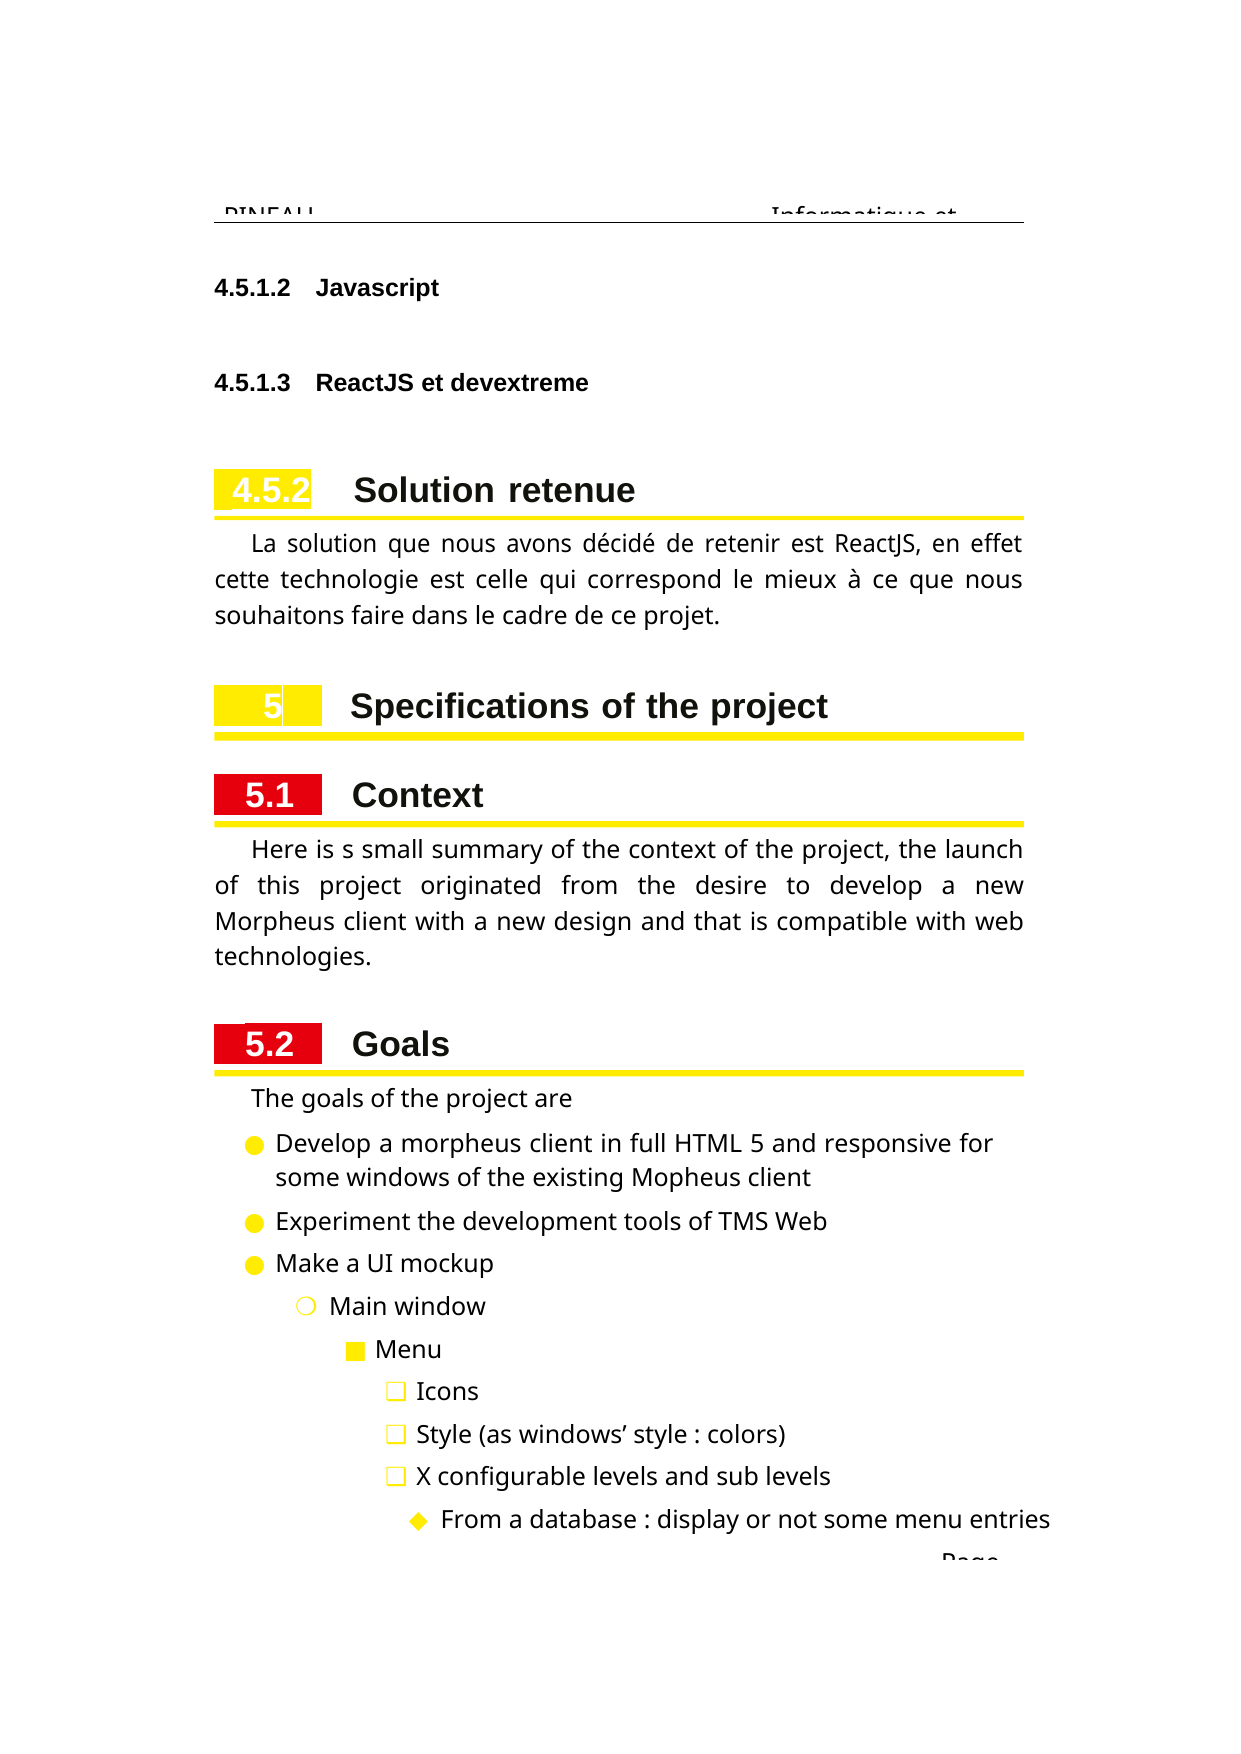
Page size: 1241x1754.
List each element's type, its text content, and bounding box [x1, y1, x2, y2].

subtitle Javascript [214, 273, 1065, 302]
list Menu [343, 1331, 1065, 1365]
text La solution que nous avons décidé de retenir est ReactJS, en effet cette technologie est celle qui correspond le mieux à ce que nous souhaitons faire dans le cadre de ce projet. [214, 526, 1024, 632]
text Here is s small summary of the context of the project, the launch of this project originated from the desire to develop a new Morpheus client with a new design and that is compatible with web technologies. [214, 832, 1024, 973]
text 5.2 Goals [322, 1023, 1065, 1064]
text The goals of the project are [251, 1081, 1065, 1115]
subtitle 4.5.2 Solution retenue [311, 469, 1065, 509]
list Icons [385, 1374, 1065, 1408]
text 5.1 Context [322, 774, 1065, 815]
list Experiment the development tools of TMS Web [243, 1204, 1065, 1238]
list Style (as windows’ style : colors) [385, 1416, 1065, 1450]
list ReactJS et devextreme [214, 368, 1065, 397]
list Main window [295, 1289, 1065, 1323]
list X configurable levels and sub levels [385, 1459, 1065, 1493]
list From a database : display or not some menu entries [408, 1501, 1065, 1536]
subtitle 5 Specifications of the project [322, 685, 1065, 726]
list Develop a morpheus client in full HTML 5 and responsive for some windows of the existing Mopheus client [243, 1125, 1024, 1193]
list Make a UI mockup [243, 1246, 1065, 1280]
